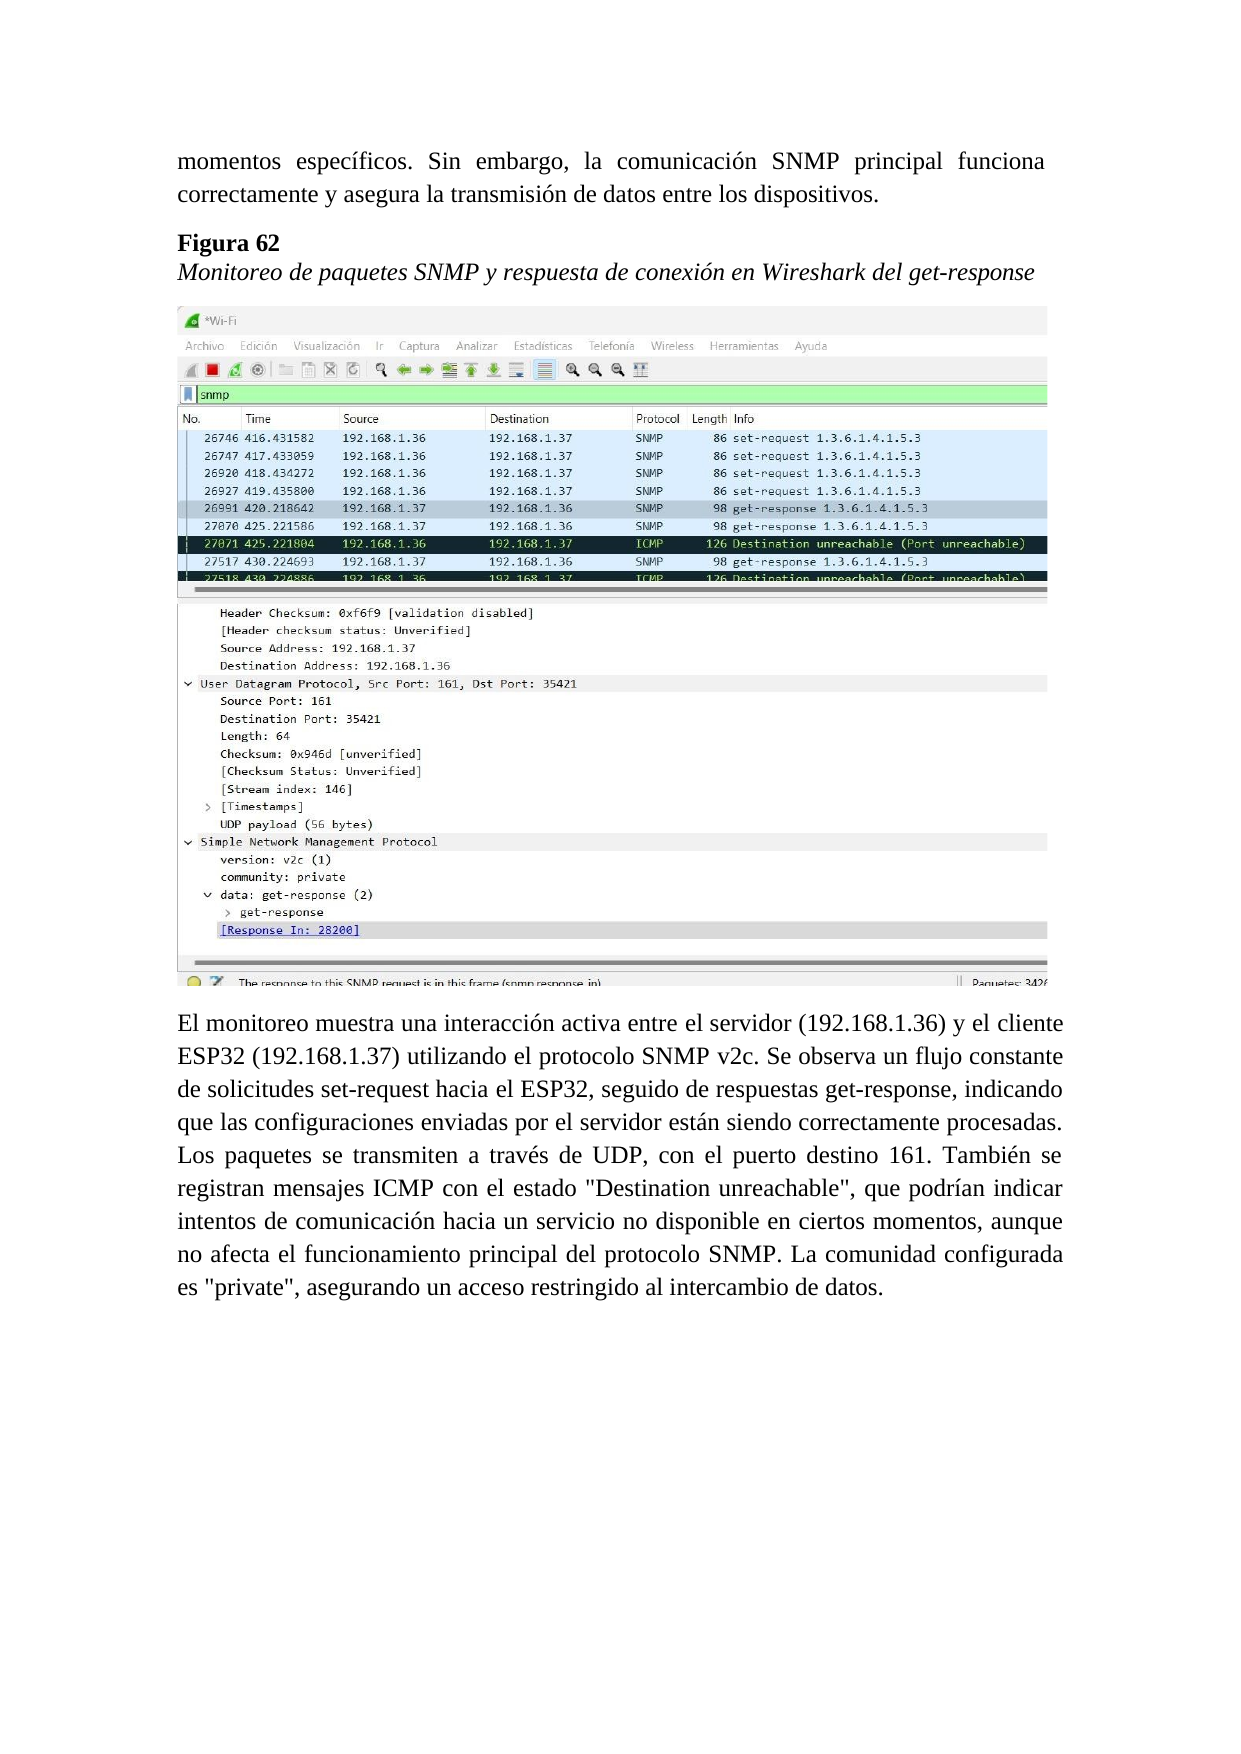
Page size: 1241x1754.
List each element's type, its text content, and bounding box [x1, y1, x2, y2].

subtitle Figura 62 [177, 228, 1078, 257]
text El monitoreo muestra una interacción activa entre el servidor (192.168.1.36) y el cliente ESP32 (192.168.1.37) utilizando el protocolo SNMP v2c. Se observa un flujo constante de solicitudes set-request hacia el ESP32, seguido de respuestas get-response, indicando que las configuraciones enviadas por el servidor están siendo correctamente procesadas. Los paquetes se transmiten a través de UDP, con el puerto destino 161. También se registran mensajes ICMP con el estado "Destination unreachable", que podrían indicar intentos de comunicación hacia un servicio no disponible en ciertos momentos, aunque no afecta el funcionamiento principal del protocolo SNMP. La comunidad configurada es "private", asegurando un acceso restringido al intercambio de datos. [177, 322, 1064, 1301]
picture [177, 306, 1048, 322]
text Monitoreo de paquetes SNMP y respuesta de conexión en Wireshark del get-response [177, 257, 1078, 286]
text momentos específicos. Sin embargo, la comunicación SNMP principal funciona correctamente y asegura la transmisión de datos entre los dispositivos. [177, 146, 1078, 208]
